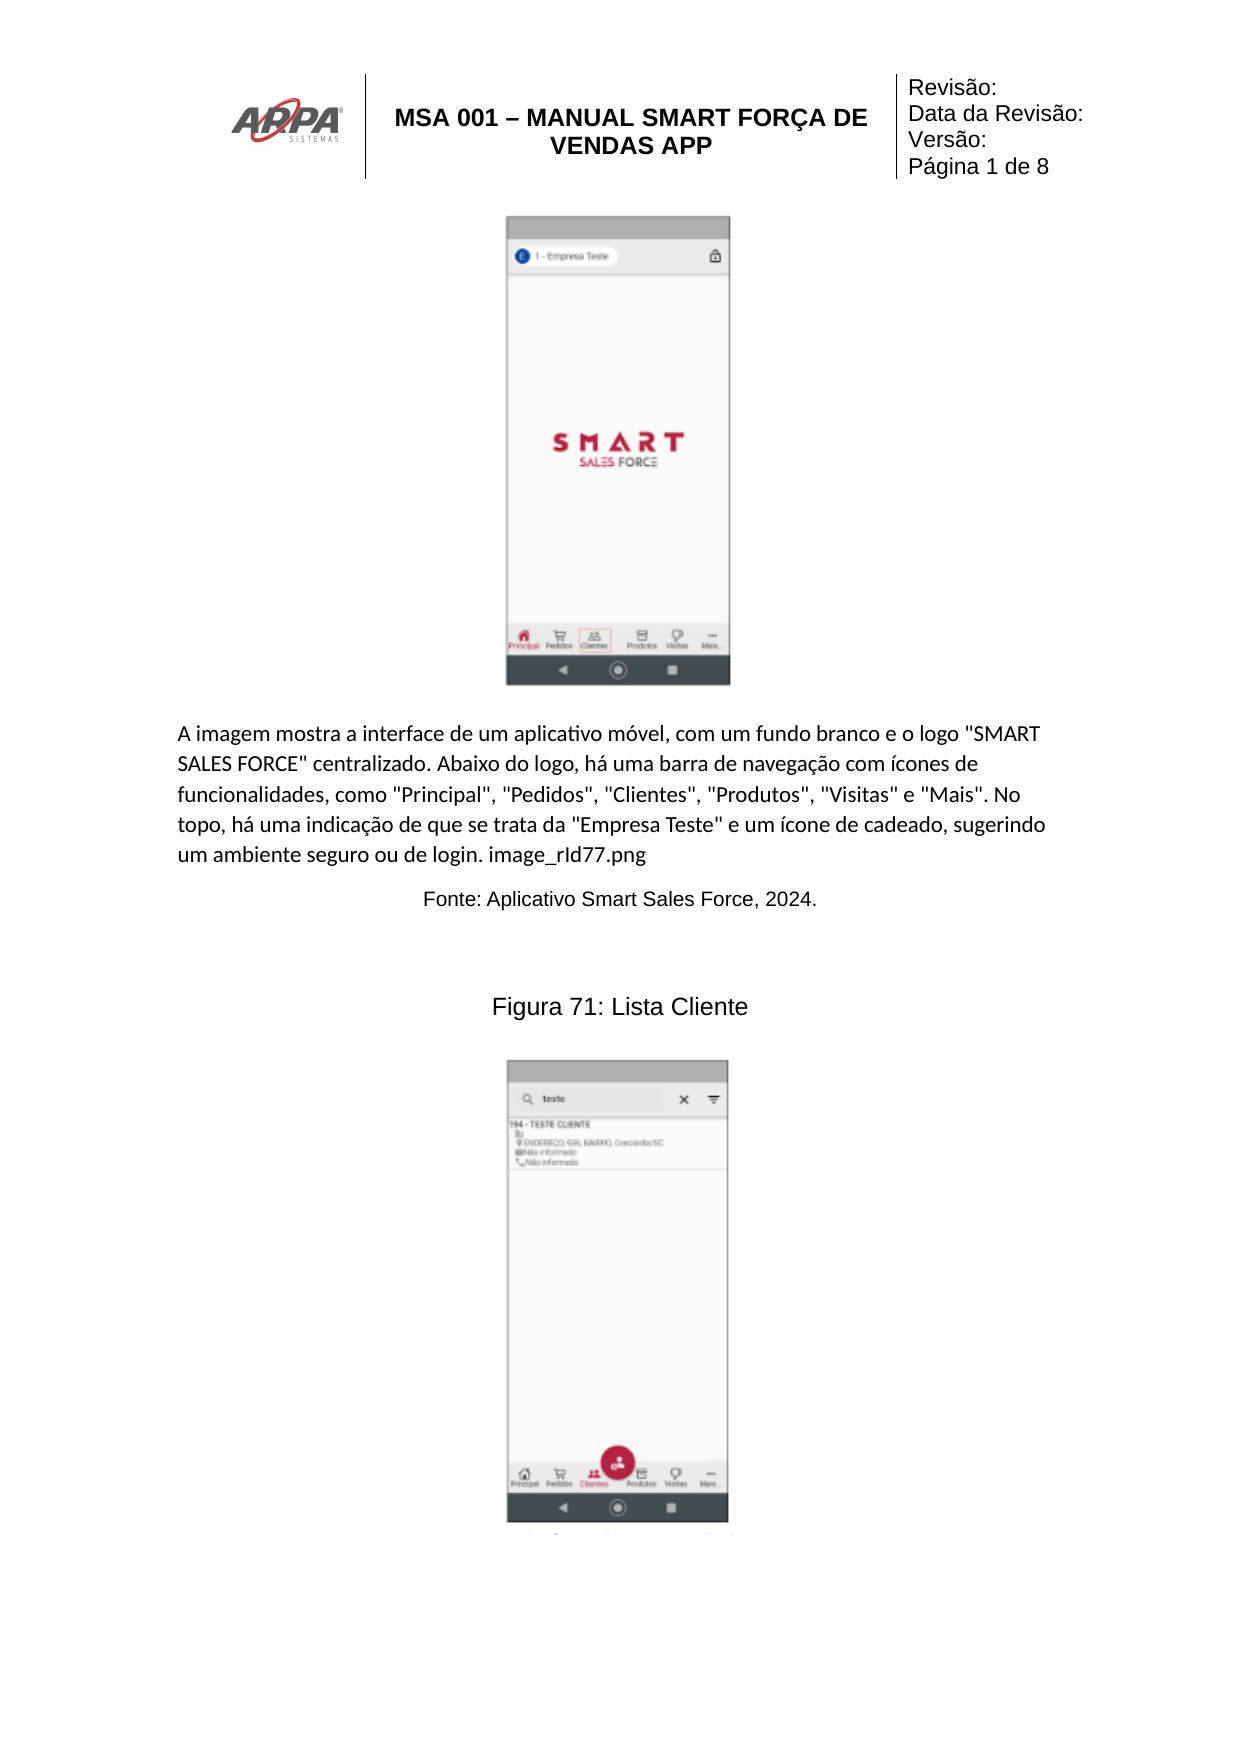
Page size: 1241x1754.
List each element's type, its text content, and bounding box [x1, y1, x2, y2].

text Fonte: Aplicativo Smart Sales Force, 2024. [177, 887, 1063, 911]
text Figura 71: Lista Cliente [177, 992, 1063, 1021]
picture [231, 98, 343, 147]
picture [498, 207, 743, 689]
picture [499, 1052, 741, 1535]
text A imagem mostra a interface de um aplicativo móvel, com um fundo branco e o logo "SMART SALES FORCE" centralizado. Abaixo do logo, há uma barra de navegação com ícones de funcionalidades, como "Principal", "Pedidos", "Clientes", "Produtos", "Visitas" e "Mais". No topo, há uma indicação de que se trata da "Empresa Teste" e um ícone de cadeado, sugerindo um ambiente seguro ou de login. image_rId77.png [177, 719, 1063, 868]
